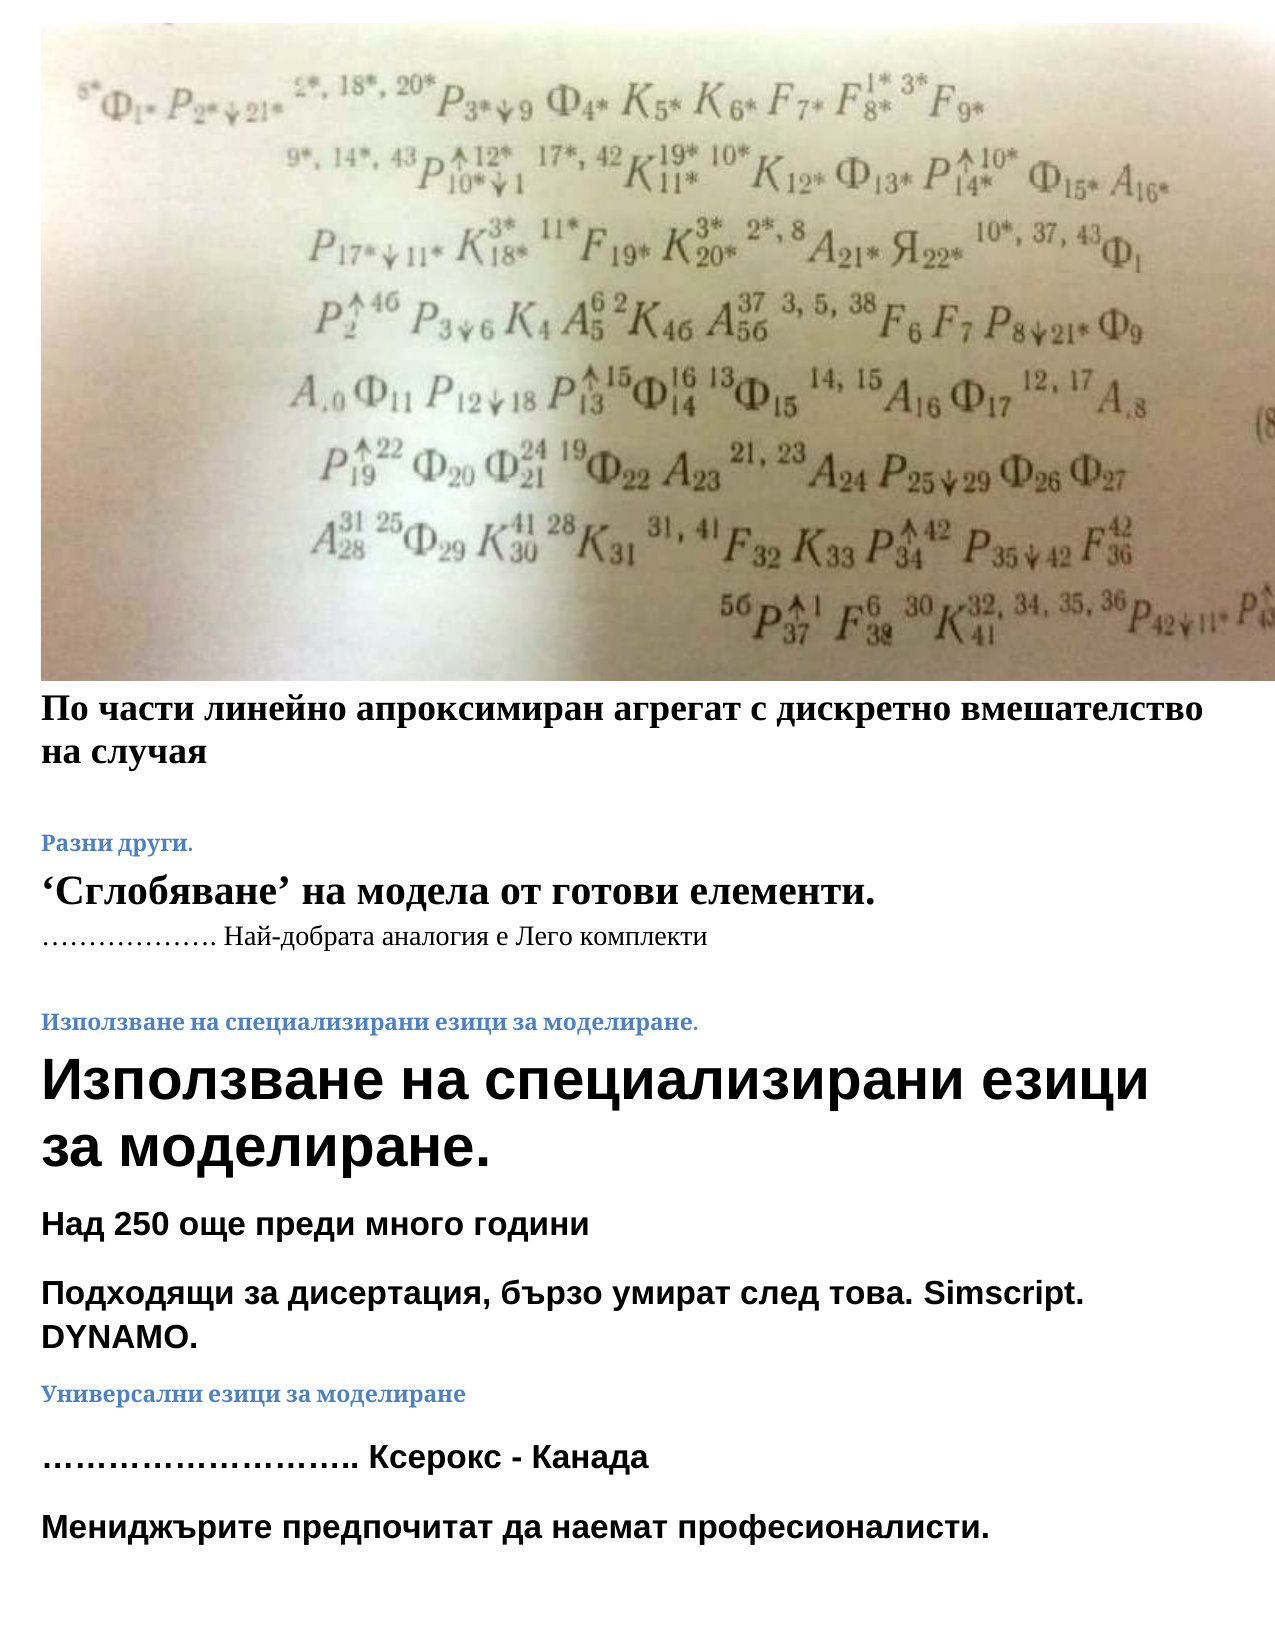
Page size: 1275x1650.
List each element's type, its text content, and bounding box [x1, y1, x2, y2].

subtitle Използване на специализирани езици за моделиране. [41, 1009, 1222, 1036]
text ………………. Най-добрата аналогия е Лего комплекти [41, 919, 1222, 951]
subtitle Универсални езици за моделиране [41, 1382, 1222, 1409]
text Подходящи за дисертация, бързо умират след това. Simscript. DYNAMO. [41, 1273, 1222, 1356]
text Мениджърите предпочитат да наемат професионалисти. [41, 1507, 1222, 1545]
text По части линейно апроксимиран агрегат с дискретно вмешателство на случая [41, 686, 1222, 772]
subtitle Разни други. [41, 830, 1222, 857]
text Над 250 още преди много години [41, 1204, 1222, 1242]
picture [40, 23, 1275, 681]
text Използване на специализирани езици за моделиране. [41, 1045, 1222, 1179]
text ……………………….. Ксерокс - Канада [41, 1437, 1222, 1476]
text ‘Сглобяване’ на модела от готови елементи. [41, 866, 1222, 914]
